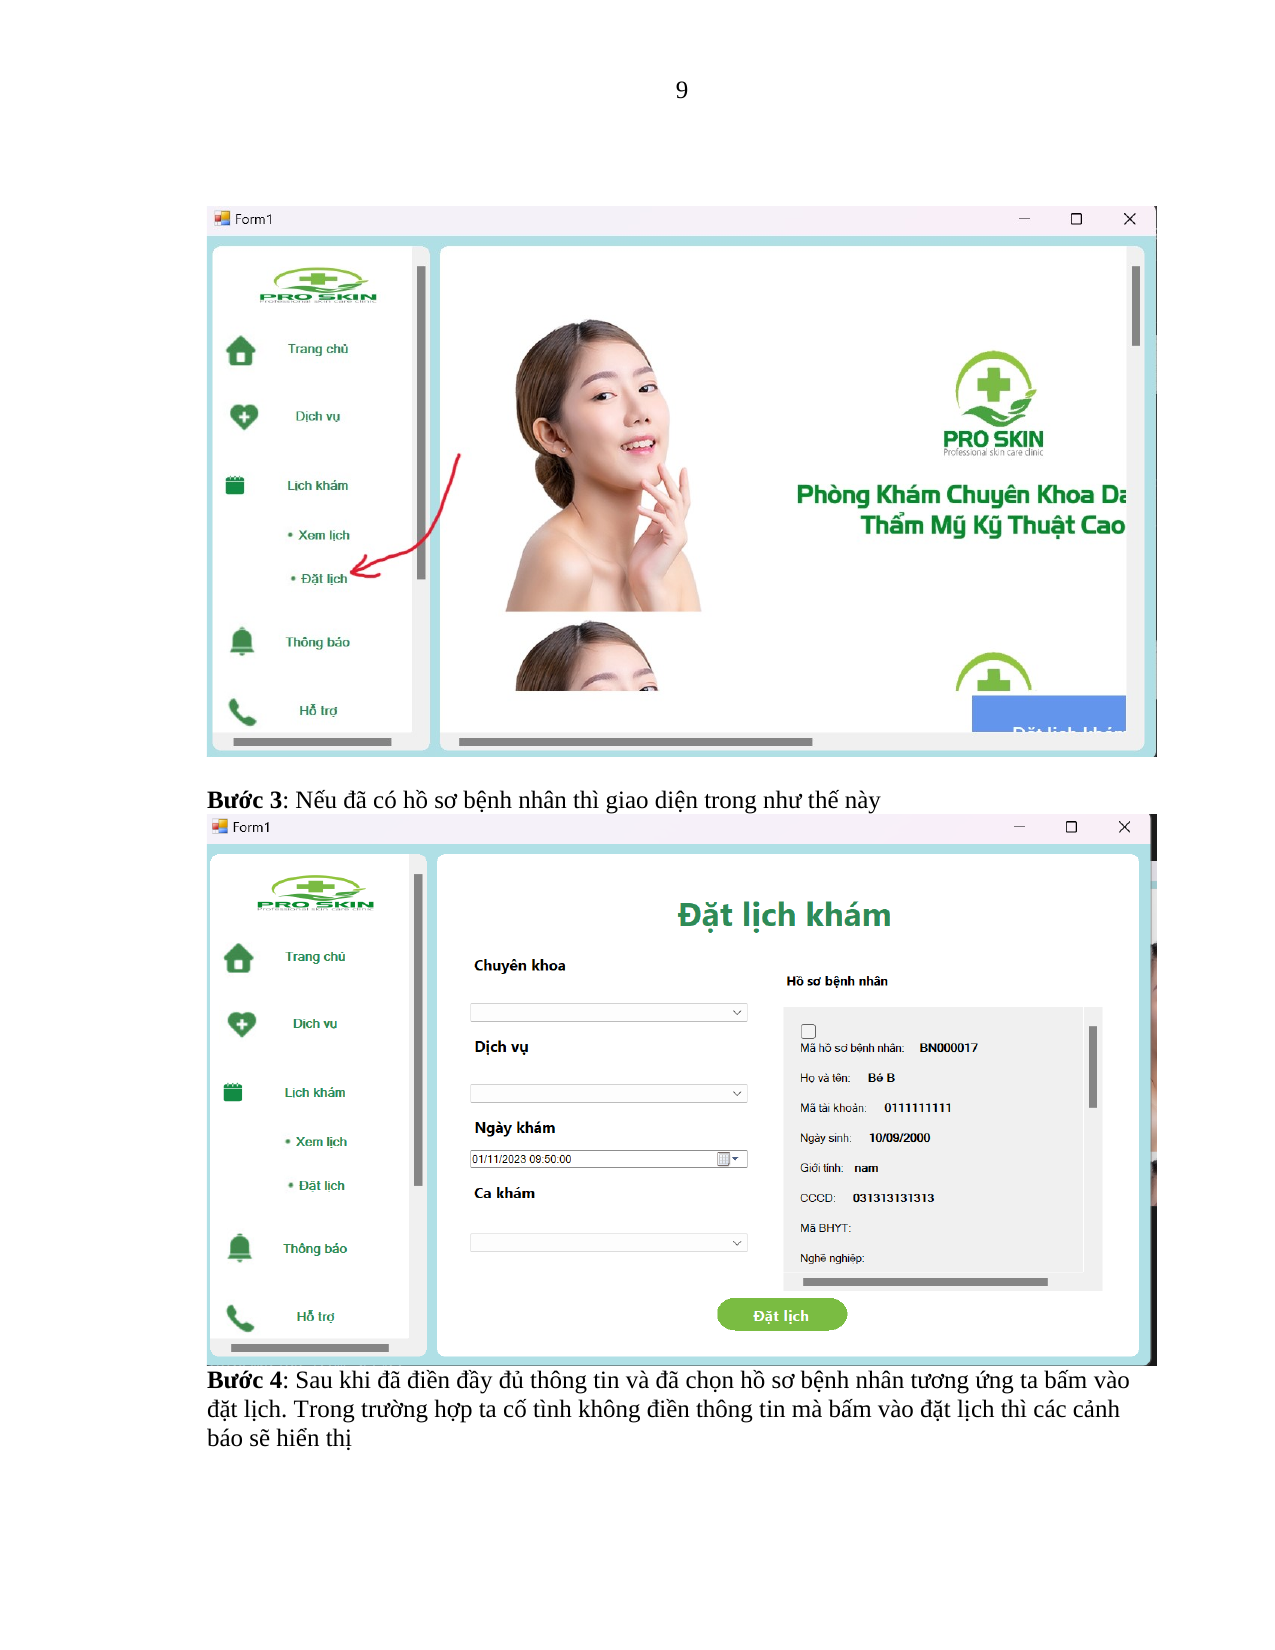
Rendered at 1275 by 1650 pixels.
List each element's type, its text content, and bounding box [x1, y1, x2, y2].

text Bước 4: Sau khi đã điền đầy đủ thông tin và đã chọn hồ sơ bệnh nhân tương ứng ta bấm vào đặt lịch. Trong trường hợp ta cố tình không điền thông tin mà bấm vào đặt lịch thì các cảnh báo sẽ hiển thị [207, 1366, 1157, 1452]
text Bước 3: Nếu đã có hồ sơ bệnh nhân thì giao diện trong như thế này [207, 785, 1157, 814]
picture [206, 814, 1157, 1366]
picture [206, 206, 1157, 757]
